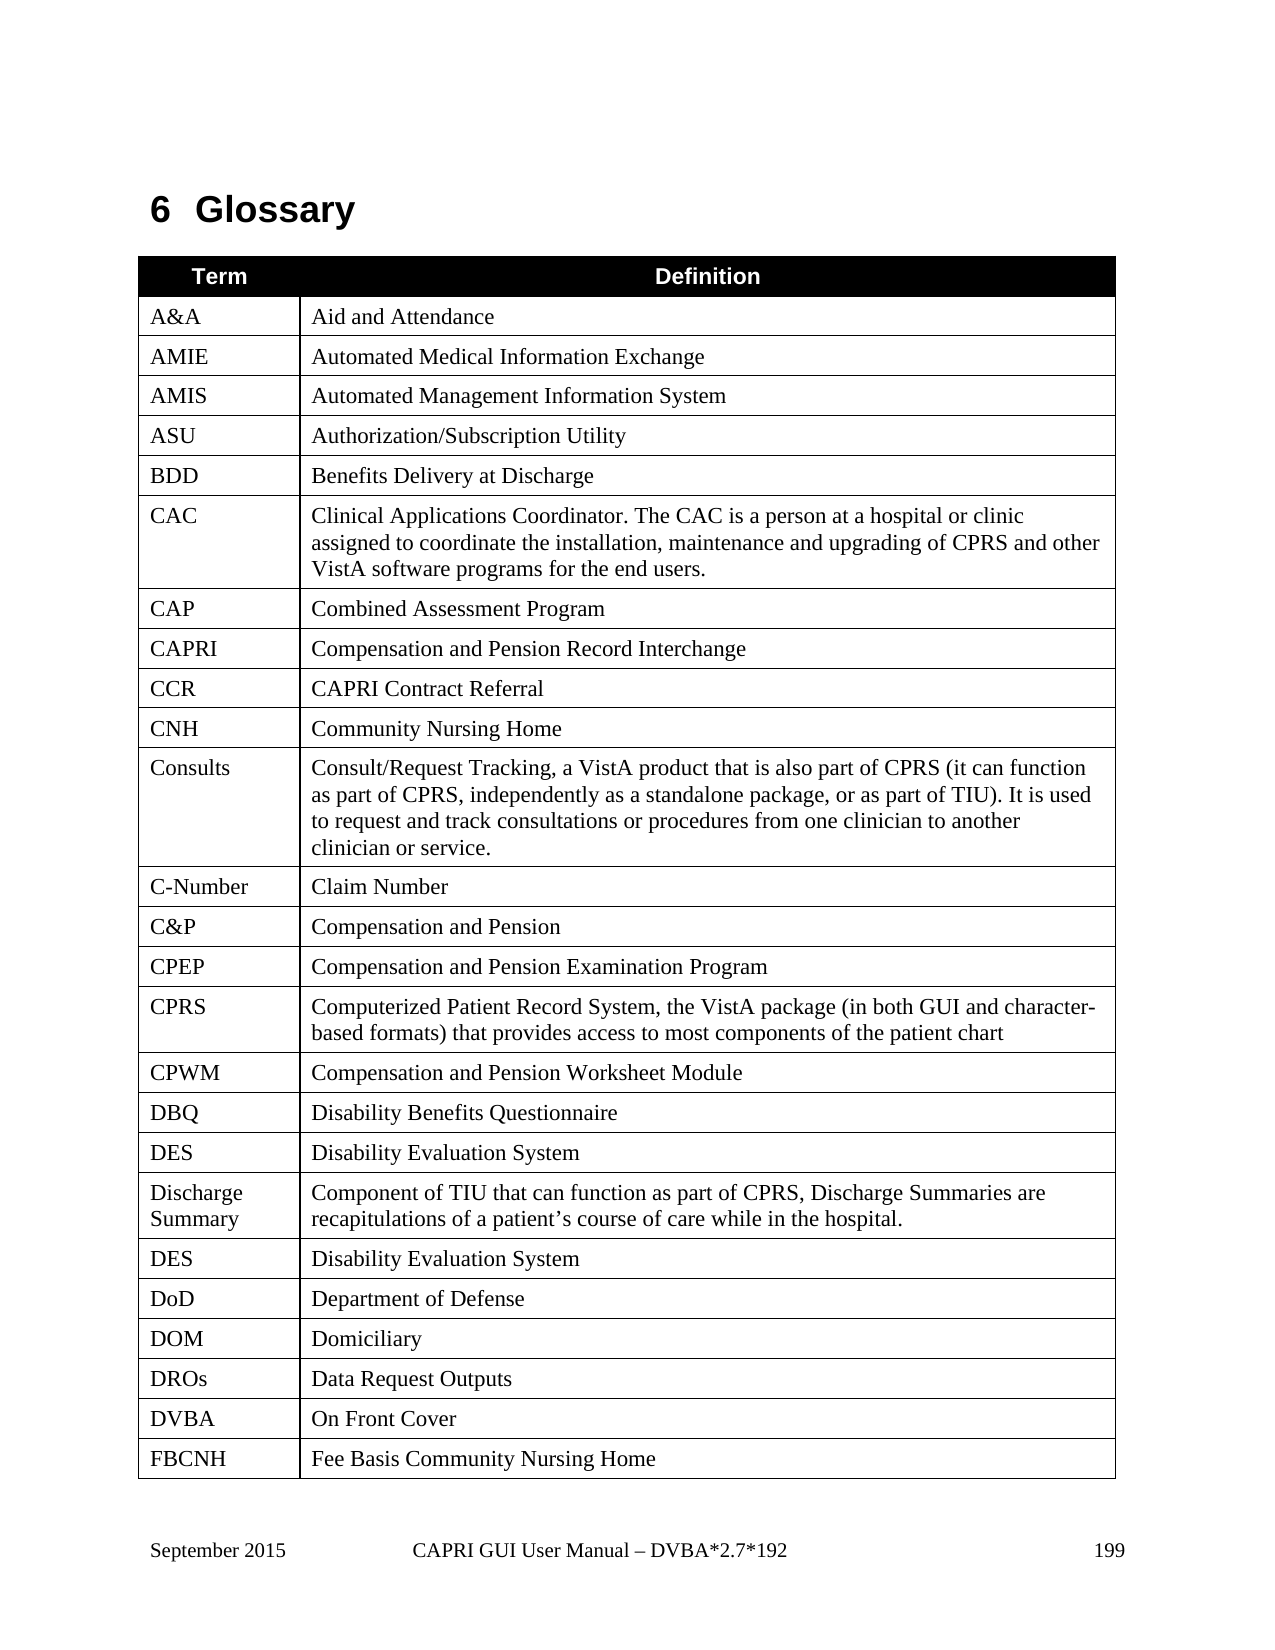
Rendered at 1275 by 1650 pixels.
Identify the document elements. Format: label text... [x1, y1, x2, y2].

table_cell Discharge Summary [139, 1173, 299, 1238]
table_cell Community Nursing Home [301, 708, 1115, 747]
table_cell Authorization/Subscription Utility [301, 416, 1115, 455]
table_cell AMIE [139, 336, 299, 375]
table_cell Disability Evaluation System [301, 1239, 1115, 1278]
table_cell CPRS [139, 987, 299, 1052]
table_cell Data Request Outputs [301, 1359, 1115, 1398]
table_header Definition [301, 257, 1115, 296]
table_cell DVBA [139, 1399, 299, 1437]
table_cell Compensation and Pension Worksheet Module [301, 1053, 1115, 1092]
table_cell DROs [139, 1359, 299, 1398]
table_cell Compensation and Pension Examination Program [301, 947, 1115, 986]
table_cell Department of Defense [301, 1279, 1115, 1318]
table_cell CAPRI Contract Referral [301, 669, 1115, 707]
table_cell Clinical Applications Coordinator. The CAC is a person at a hospital or clinic assigned to coordinate the installation, maintenance and upgrading of CPRS and other VistA software programs for the end users. [301, 496, 1115, 588]
table_header Term [139, 257, 299, 296]
table_cell Claim Number [301, 867, 1115, 906]
table_cell Automated Medical Information Exchange [301, 336, 1115, 375]
table_cell Consults [139, 748, 299, 866]
table_cell FBCNH [139, 1439, 299, 1477]
table_cell Component of TIU that can function as part of CPRS, Discharge Summaries are recapitulations of a patient’s course of care while in the hospital. [301, 1173, 1115, 1238]
table_cell DES [139, 1239, 299, 1278]
table_cell CAC [139, 496, 299, 588]
table_cell CAP [139, 589, 299, 627]
table_cell CNH [139, 708, 299, 747]
table_cell Automated Management Information System [301, 376, 1115, 415]
table_cell Consult/Request Tracking, a VistA product that is also part of CPRS (it can function as part of CPRS, independently as a standalone package, or as part of TIU). It is used to request and track consultations or procedures from one clinician to another clinician or service. [301, 748, 1115, 866]
table_cell DBQ [139, 1093, 299, 1132]
table_cell DoD [139, 1279, 299, 1318]
table_cell Compensation and Pension Record Interchange [301, 629, 1115, 667]
table_cell DES [139, 1133, 299, 1172]
table_cell CCR [139, 669, 299, 707]
table_cell C&P [139, 907, 299, 946]
table_cell BDD [139, 456, 299, 495]
table_cell CPEP [139, 947, 299, 986]
table_cell Fee Basis Community Nursing Home [301, 1439, 1115, 1477]
table_cell Disability Evaluation System [301, 1133, 1115, 1172]
table_cell AMIS [139, 376, 299, 415]
table_cell A&A [139, 297, 299, 335]
table_cell Benefits Delivery at Discharge [301, 456, 1115, 495]
table_cell CPWM [139, 1053, 299, 1092]
table_cell Disability Benefits Questionnaire [301, 1093, 1115, 1132]
table_cell Combined Assessment Program [301, 589, 1115, 627]
table_cell Computerized Patient Record System, the VistA package (in both GUI and character-based formats) that provides access to most components of the patient chart [301, 987, 1115, 1052]
table_cell Domiciliary [301, 1319, 1115, 1358]
table_cell On Front Cover [301, 1399, 1115, 1437]
table_cell DOM [139, 1319, 299, 1358]
subtitle Glossary [150, 187, 1125, 231]
table_cell Aid and Attendance [301, 297, 1115, 335]
table_cell C-Number [139, 867, 299, 906]
table_cell ASU [139, 416, 299, 455]
table_cell CAPRI [139, 629, 299, 667]
table_cell Compensation and Pension [301, 907, 1115, 946]
